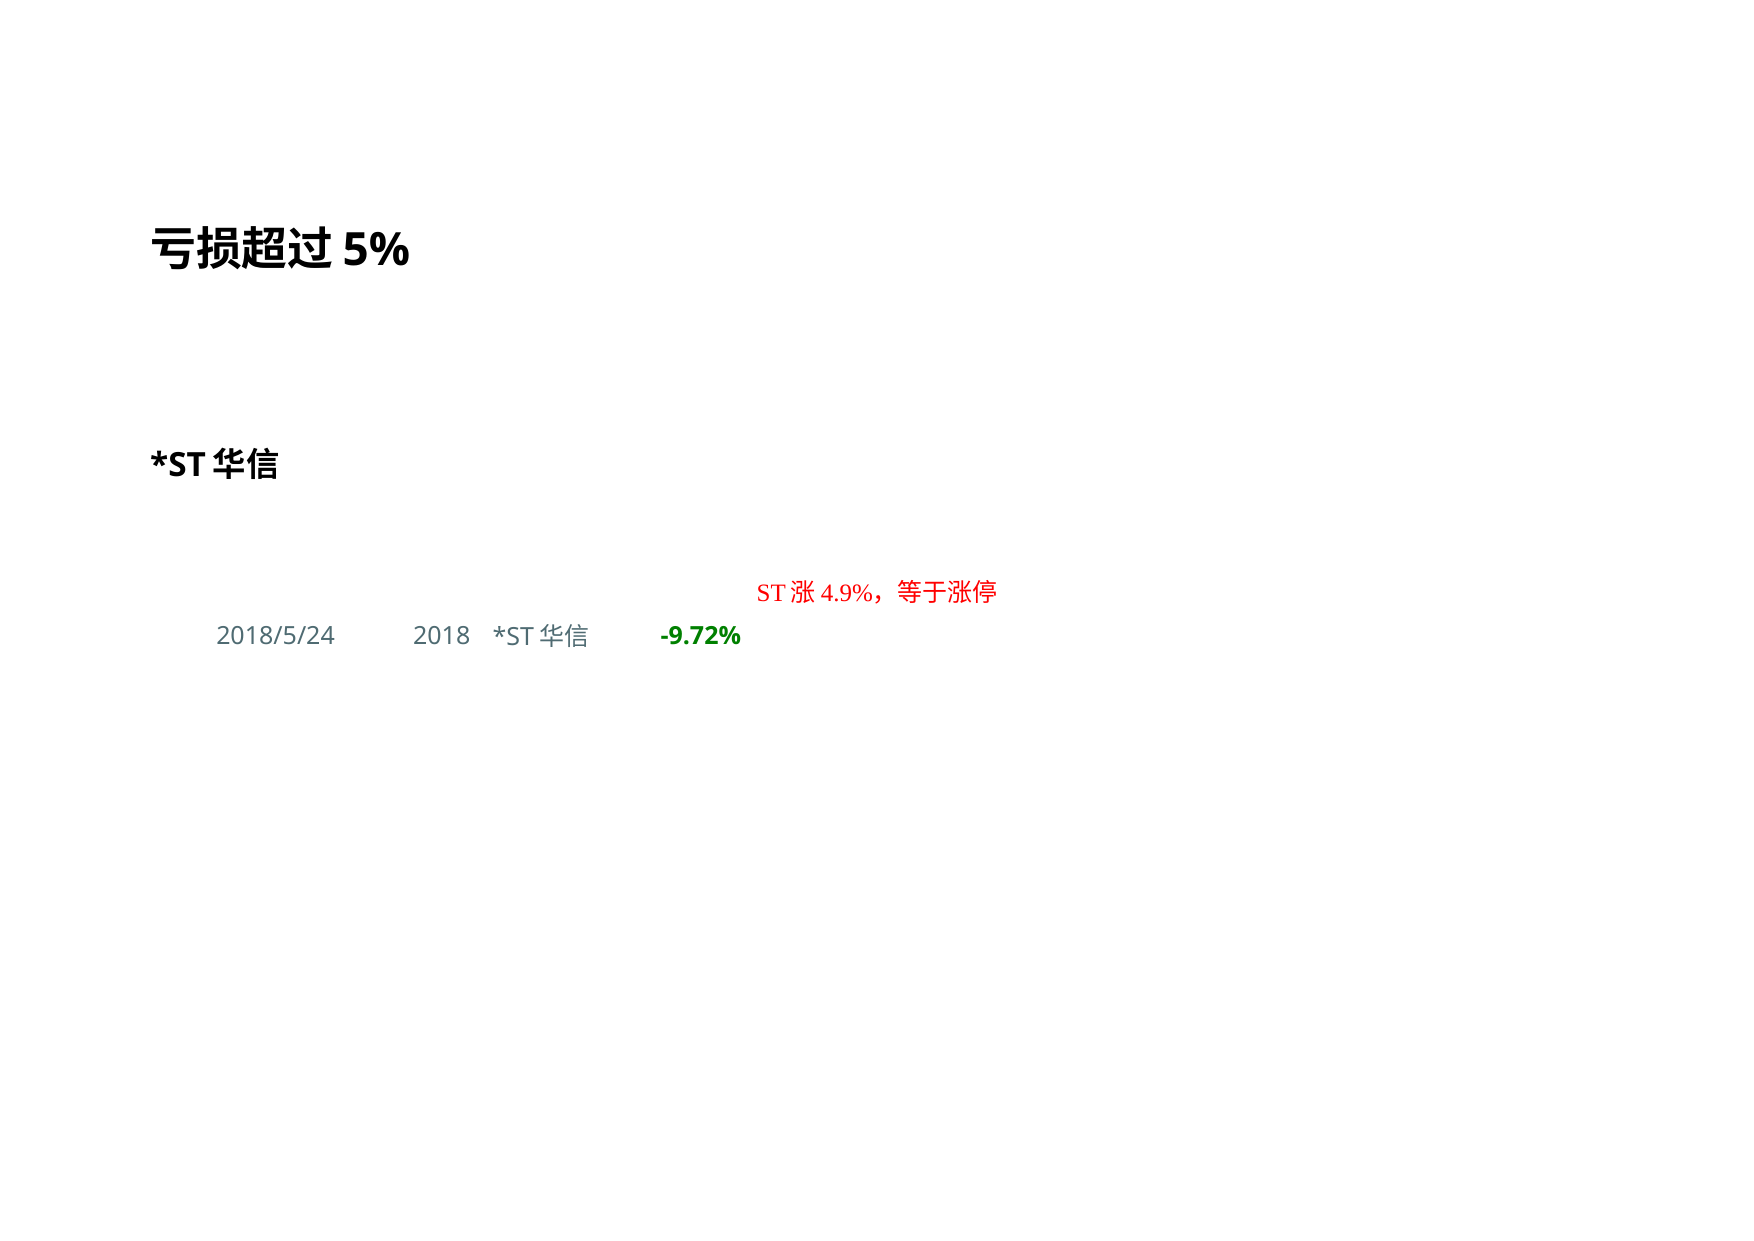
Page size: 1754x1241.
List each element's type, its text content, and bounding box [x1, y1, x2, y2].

table_header 2018 [346, 612, 481, 656]
subtitle *ST华信 [150, 418, 1604, 506]
table_header -9.72% [617, 612, 752, 656]
table_header 2018/5/24 [150, 612, 346, 656]
text ST涨4.9%，等于涨停 [150, 568, 1604, 612]
table_header *ST华信 [481, 612, 617, 656]
subtitle 亏损超过5% [150, 201, 1604, 289]
